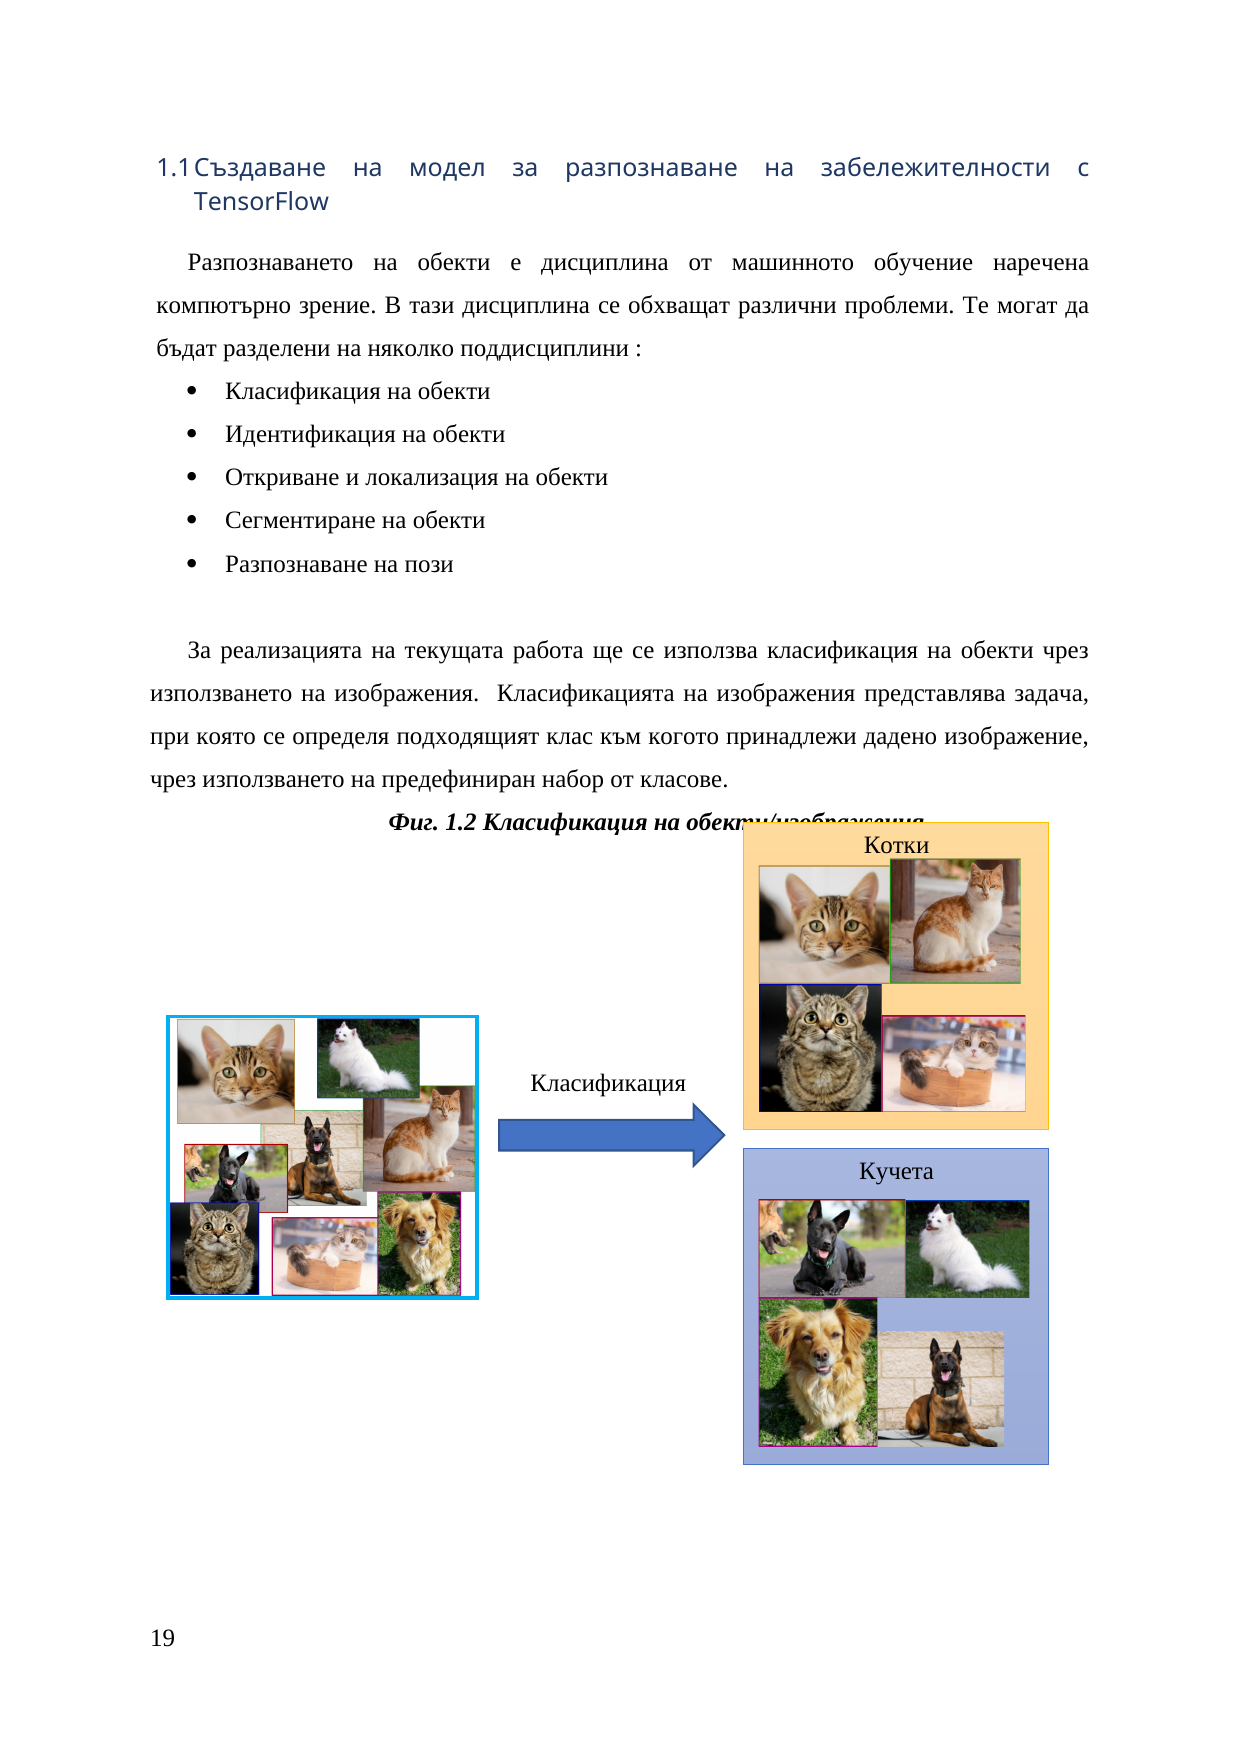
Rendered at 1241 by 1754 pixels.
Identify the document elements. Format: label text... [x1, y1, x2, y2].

list Сегментиране на обекти [187, 506, 1090, 534]
list Идентификация на обекти [187, 419, 1090, 448]
picture [171, 1019, 474, 1295]
text За реализацията на текущата работа ще се използва класификация на обекти чрез използването на изображения. Класификацията на изображения представлява задача, при която се определя подходящият клас към когото принадлежи дадено изображение, чрез използването на предефиниран набор от класове. [150, 635, 1090, 793]
list Разпознаване на пози [187, 549, 1090, 577]
list Откриване и локализация на обекти [187, 462, 1090, 491]
subtitle Създаване на модел за разпознаване на забележителности с TensorFlow [156, 150, 1090, 218]
list Разпознаването на обекти е дисциплина от машинното обучение наречена компютърно зрение. В тази дисциплина се обхващат различни проблеми. Те могат да бъдат разделени на няколко поддисциплини : [156, 247, 1090, 362]
list Класификация на обекти [187, 376, 1090, 405]
